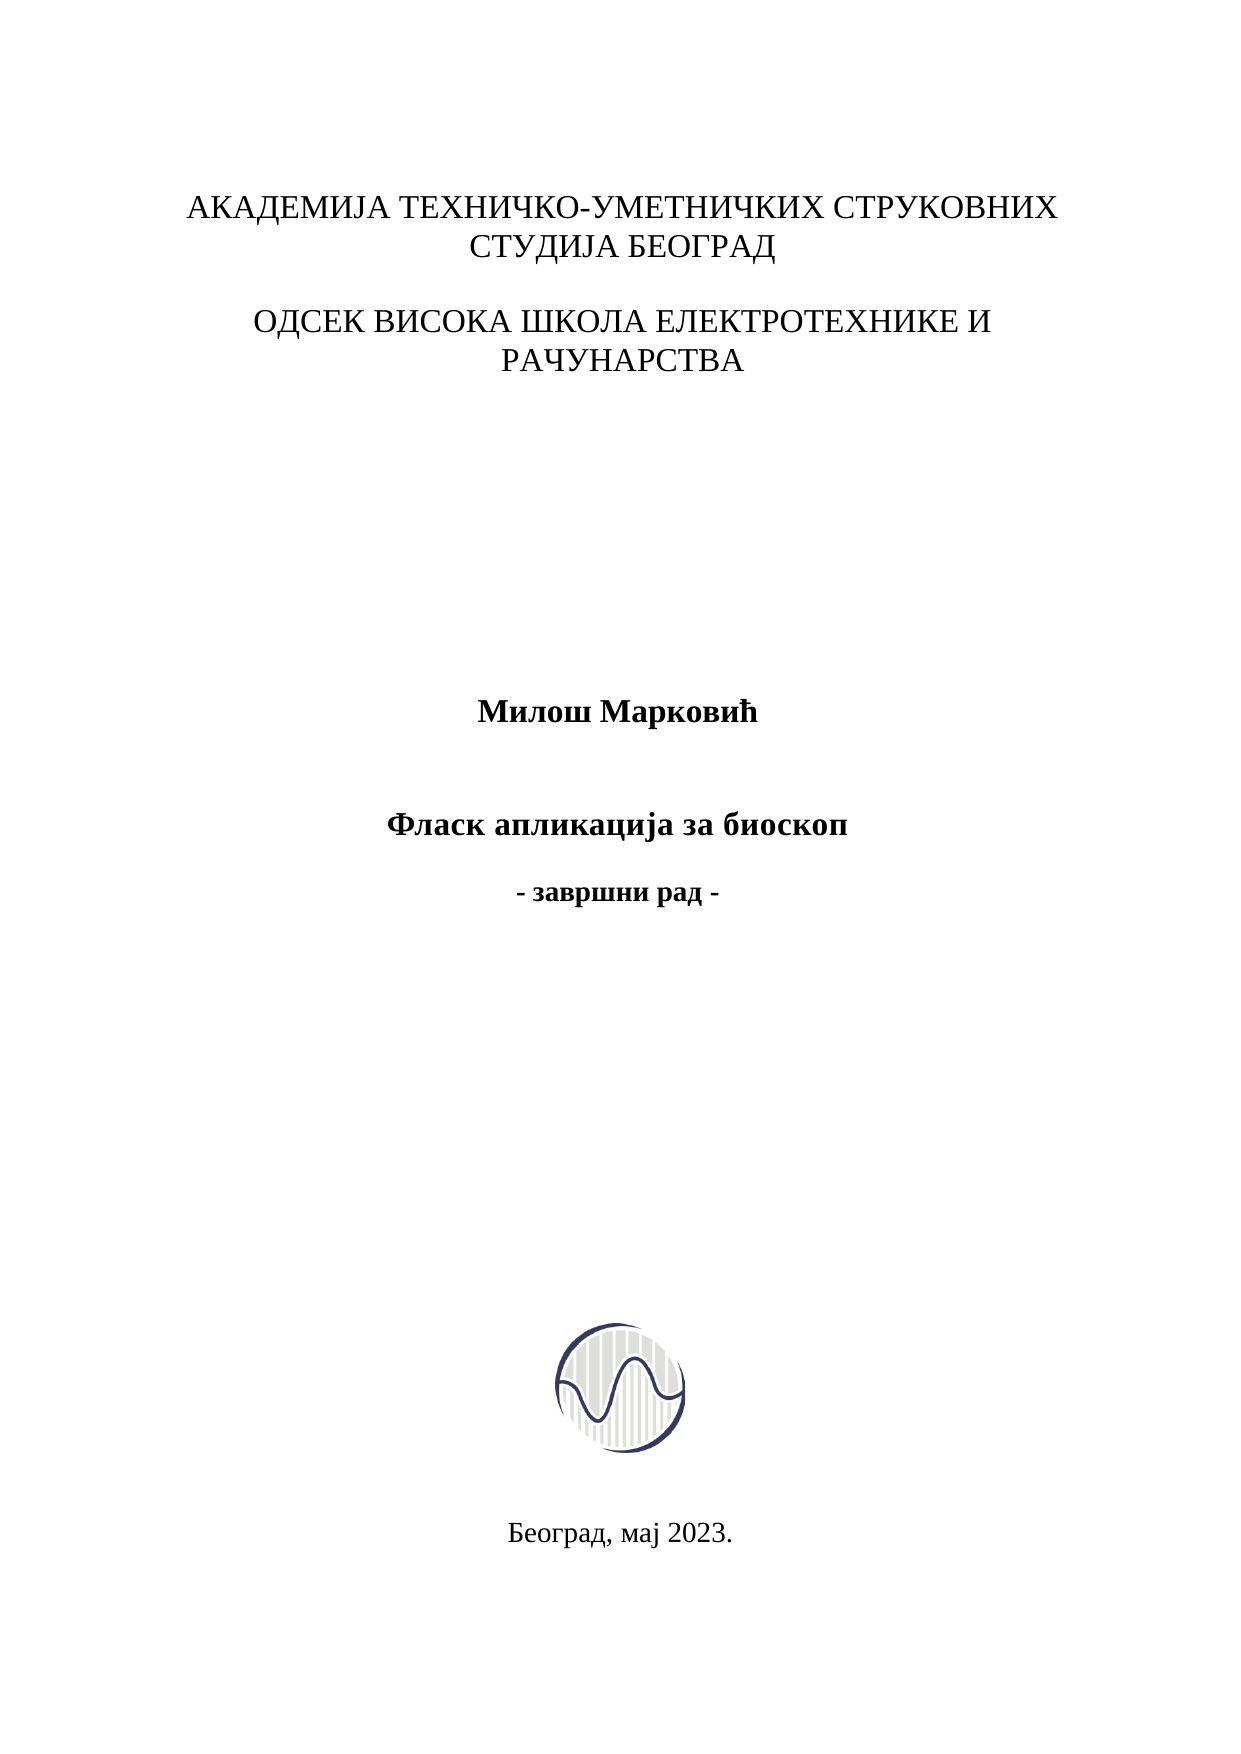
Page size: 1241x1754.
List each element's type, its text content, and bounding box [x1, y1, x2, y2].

picture [555, 1323, 686, 1453]
text Милош Марковић [150, 691, 1085, 729]
text Београд, мај 2023. [150, 1515, 1090, 1549]
text АКАДЕМИЈА ТЕХНИЧКО-УМЕТНИЧКИХ СТРУКОВНИХ СТУДИЈА БЕОГРАД [150, 187, 1095, 264]
title Фласк апликација за биоскоп [150, 804, 1085, 842]
text - завршни рад - [150, 874, 1085, 907]
text ОДСЕК ВИСОКА ШКОЛА ЕЛЕКТРОТЕХНИКЕ И РАЧУНАРСТВА [150, 302, 1095, 378]
